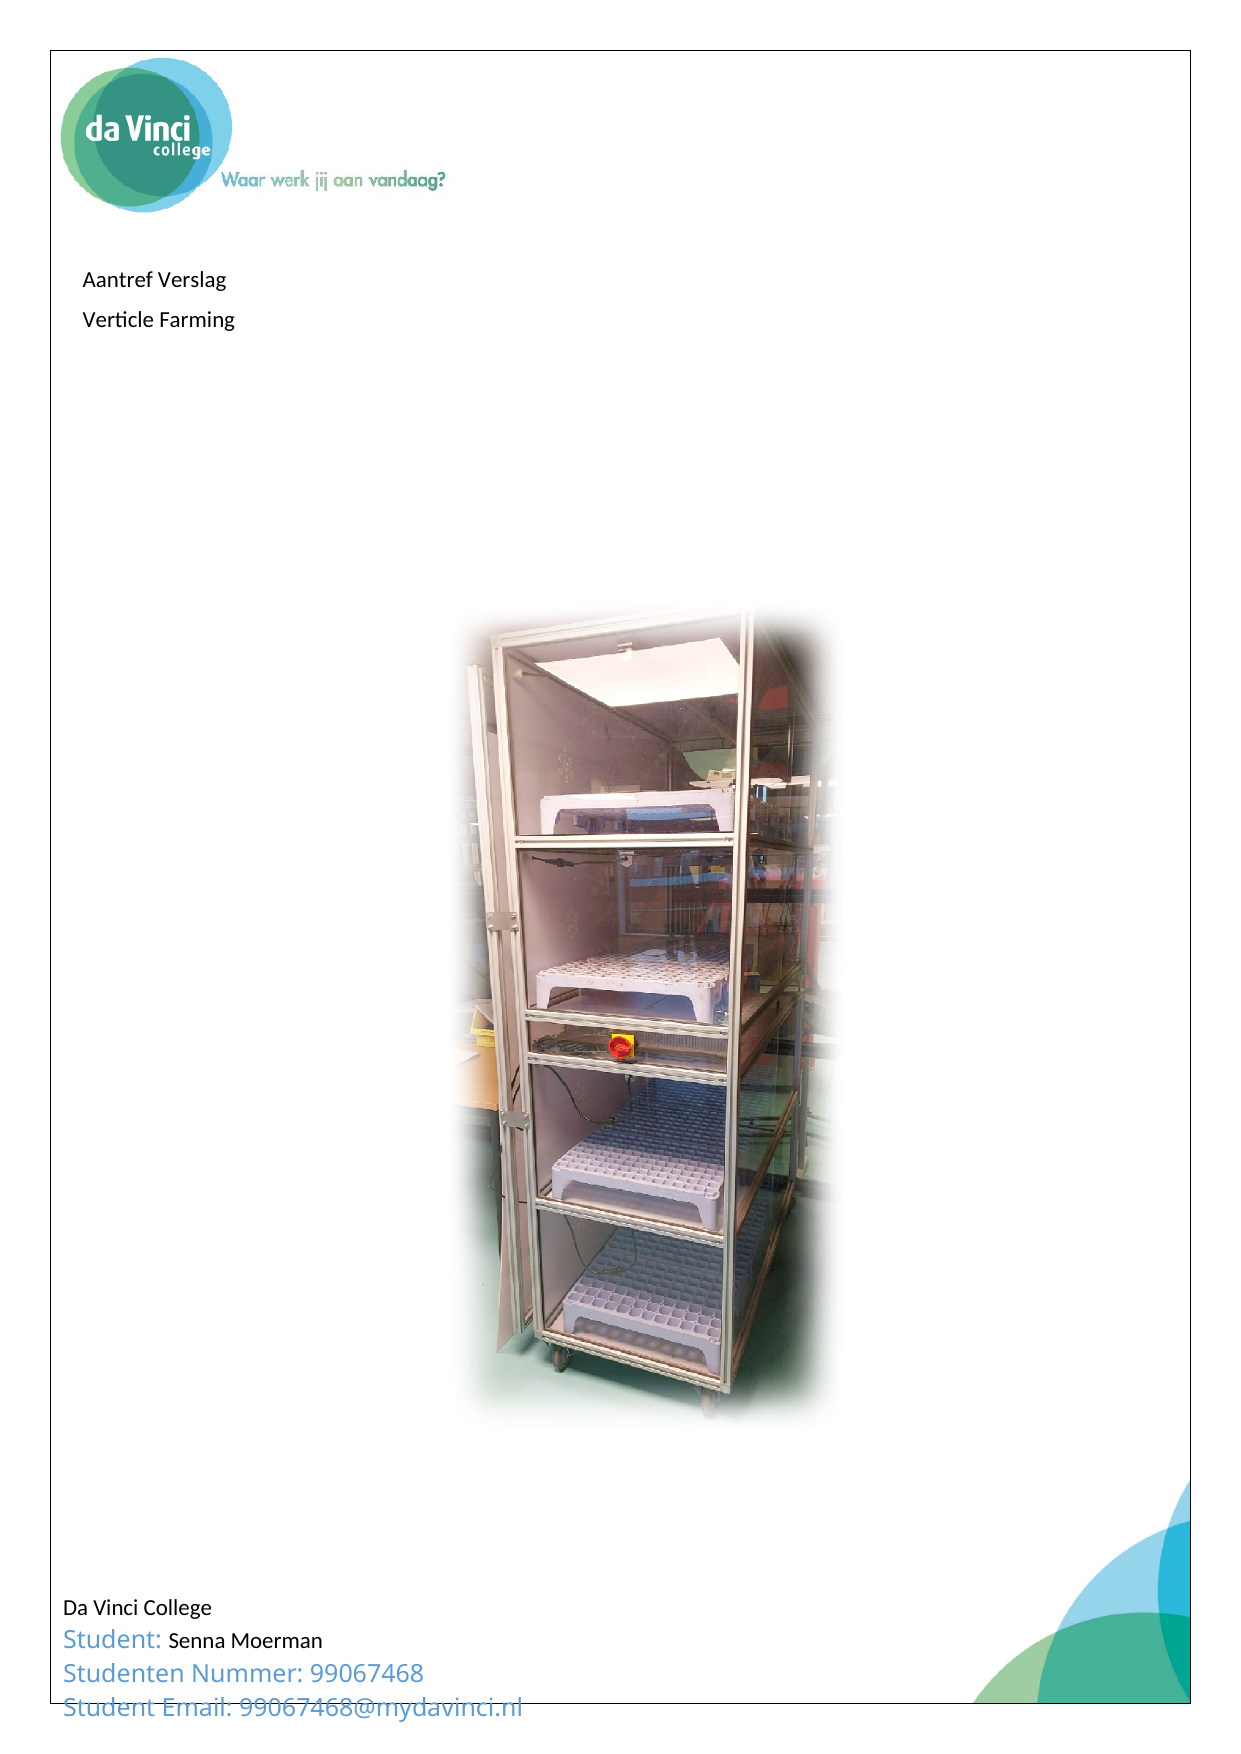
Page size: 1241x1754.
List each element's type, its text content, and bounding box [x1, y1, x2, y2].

table_cell [486, 642, 805, 1395]
picture [51, 51, 464, 236]
picture [499, 655, 792, 1382]
table_cell Ventilator slordig gemonteerd, niet volledig vast. Behuizing stuk. Sensoren niet op de handigste plaats [480, 636, 812, 1402]
picture [36, 33, 256, 236]
picture [967, 1462, 1190, 1703]
table_cell [482, 638, 809, 1399]
table_cell [484, 640, 808, 1397]
